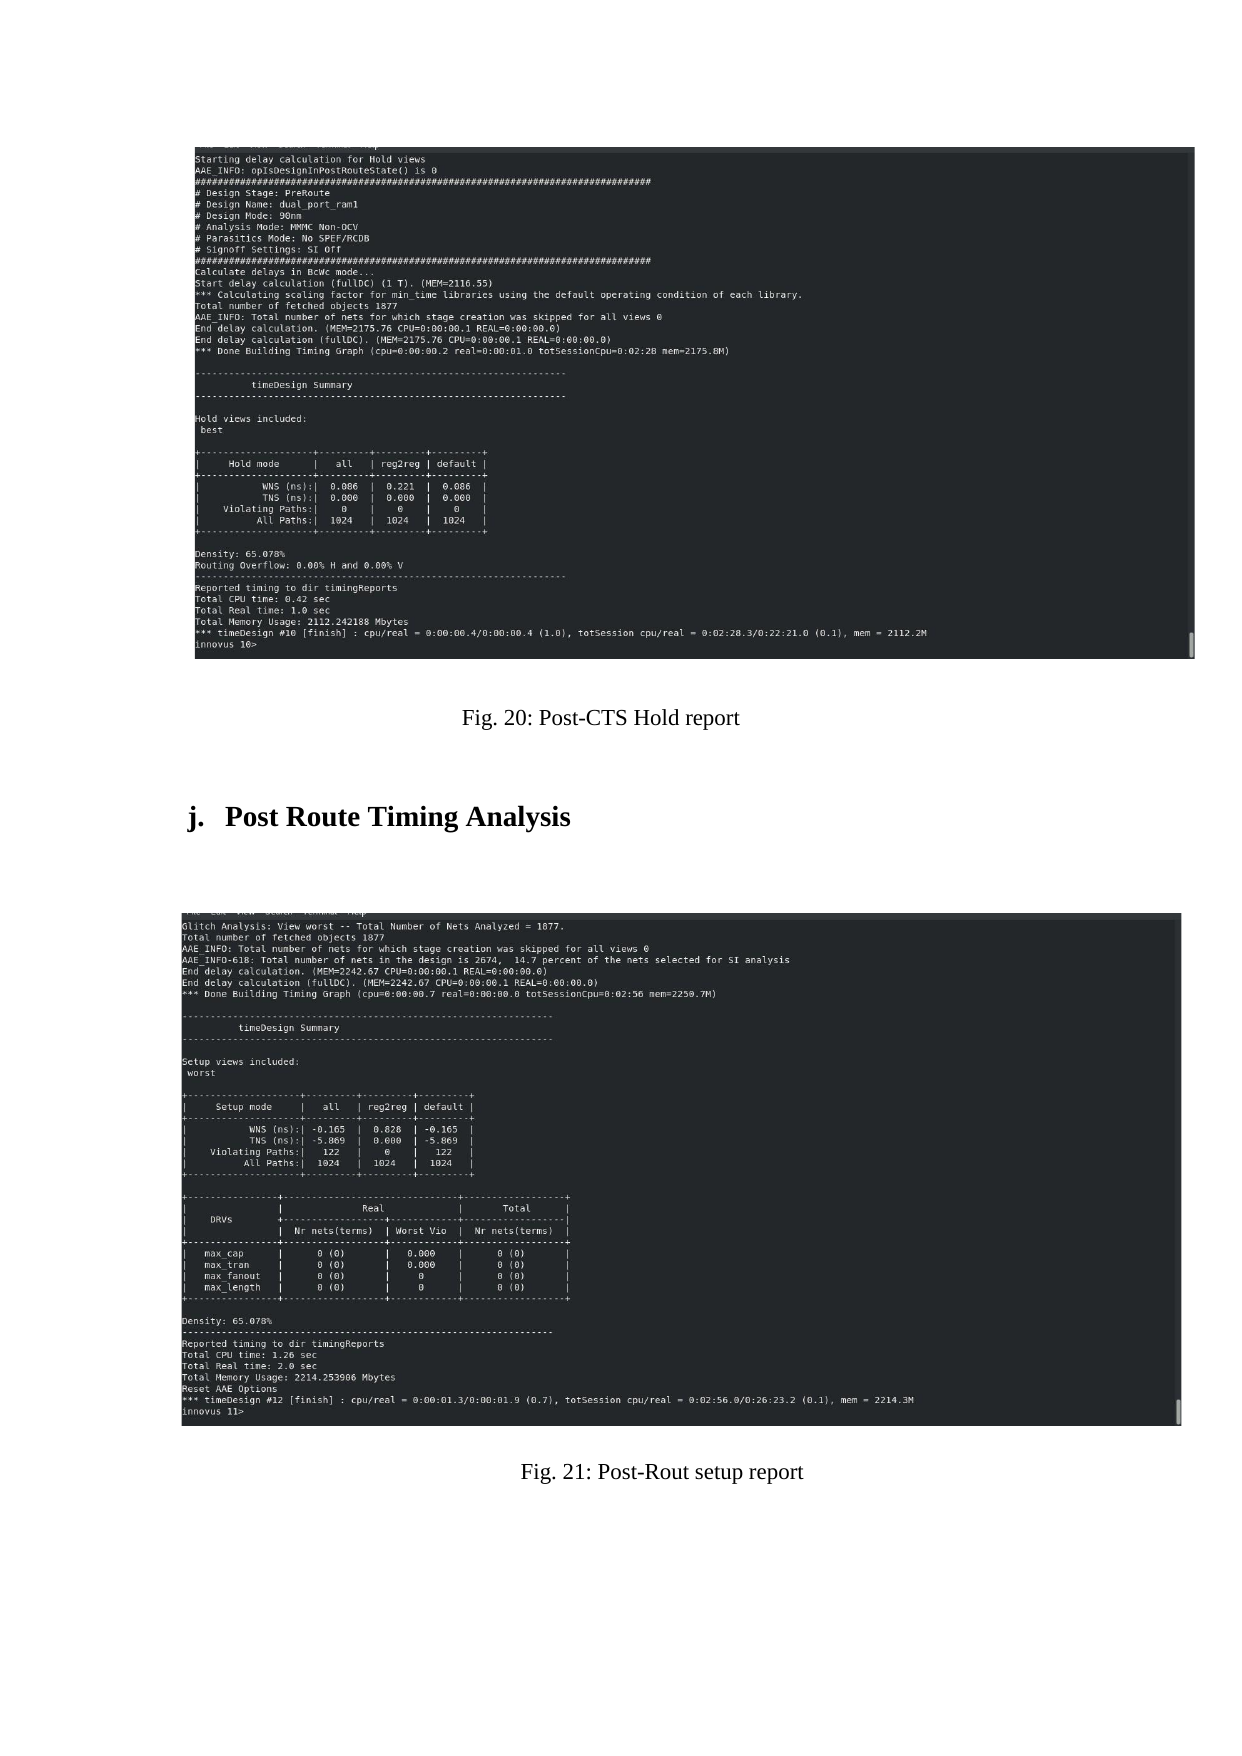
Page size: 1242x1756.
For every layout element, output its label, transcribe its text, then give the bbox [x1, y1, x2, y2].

subtitle Post Route Timing Analysis [187, 799, 1212, 833]
picture [181, 913, 1182, 1426]
picture [194, 147, 1195, 659]
text Fig. 20: Post-CTS Hold report [74, 704, 1128, 730]
